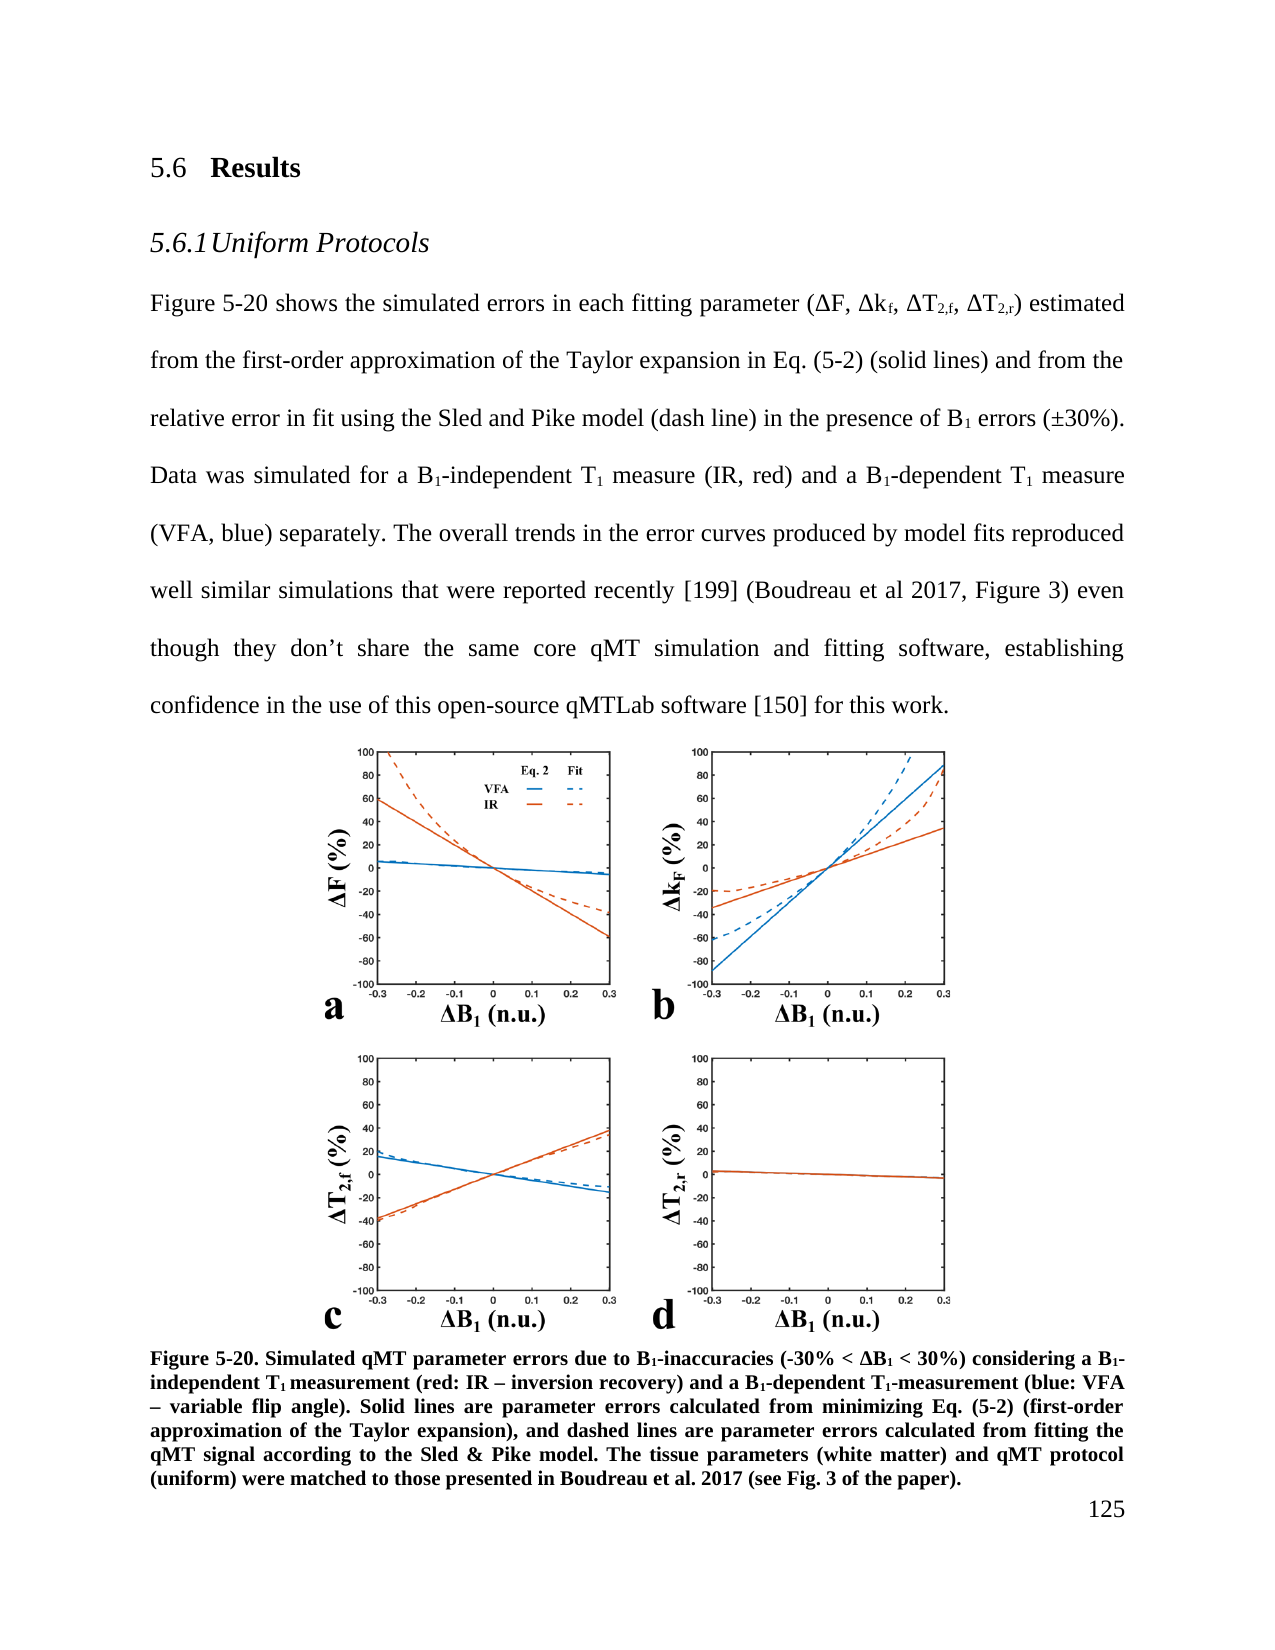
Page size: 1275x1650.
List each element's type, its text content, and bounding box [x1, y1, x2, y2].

subtitle Results [150, 150, 1125, 183]
picture [324, 748, 951, 1332]
text Figure 5-1. Simulated qMT parameter errors due to B1-inaccuracies (-30% < ΔB1 < 30%) considering a B1-independent T1 measurement (red: IR – inversion recovery) and a B1-dependent T1-measurement (blue: VFA – variable flip angle). Solid lines are parameter errors calculated from minimizing Eq. (5-2) (first-order approximation of the Taylor expansion), and dashed lines are parameter errors calculated from fitting the qMT signal according to the Sled & Pike model. The tissue parameters (white matter) and qMT protocol (uniform) were matched to those presented in Boudreau et al. 2017 (see Fig. 3 of the paper). [150, 1346, 1125, 1490]
subtitle Uniform Protocols [150, 225, 1125, 259]
